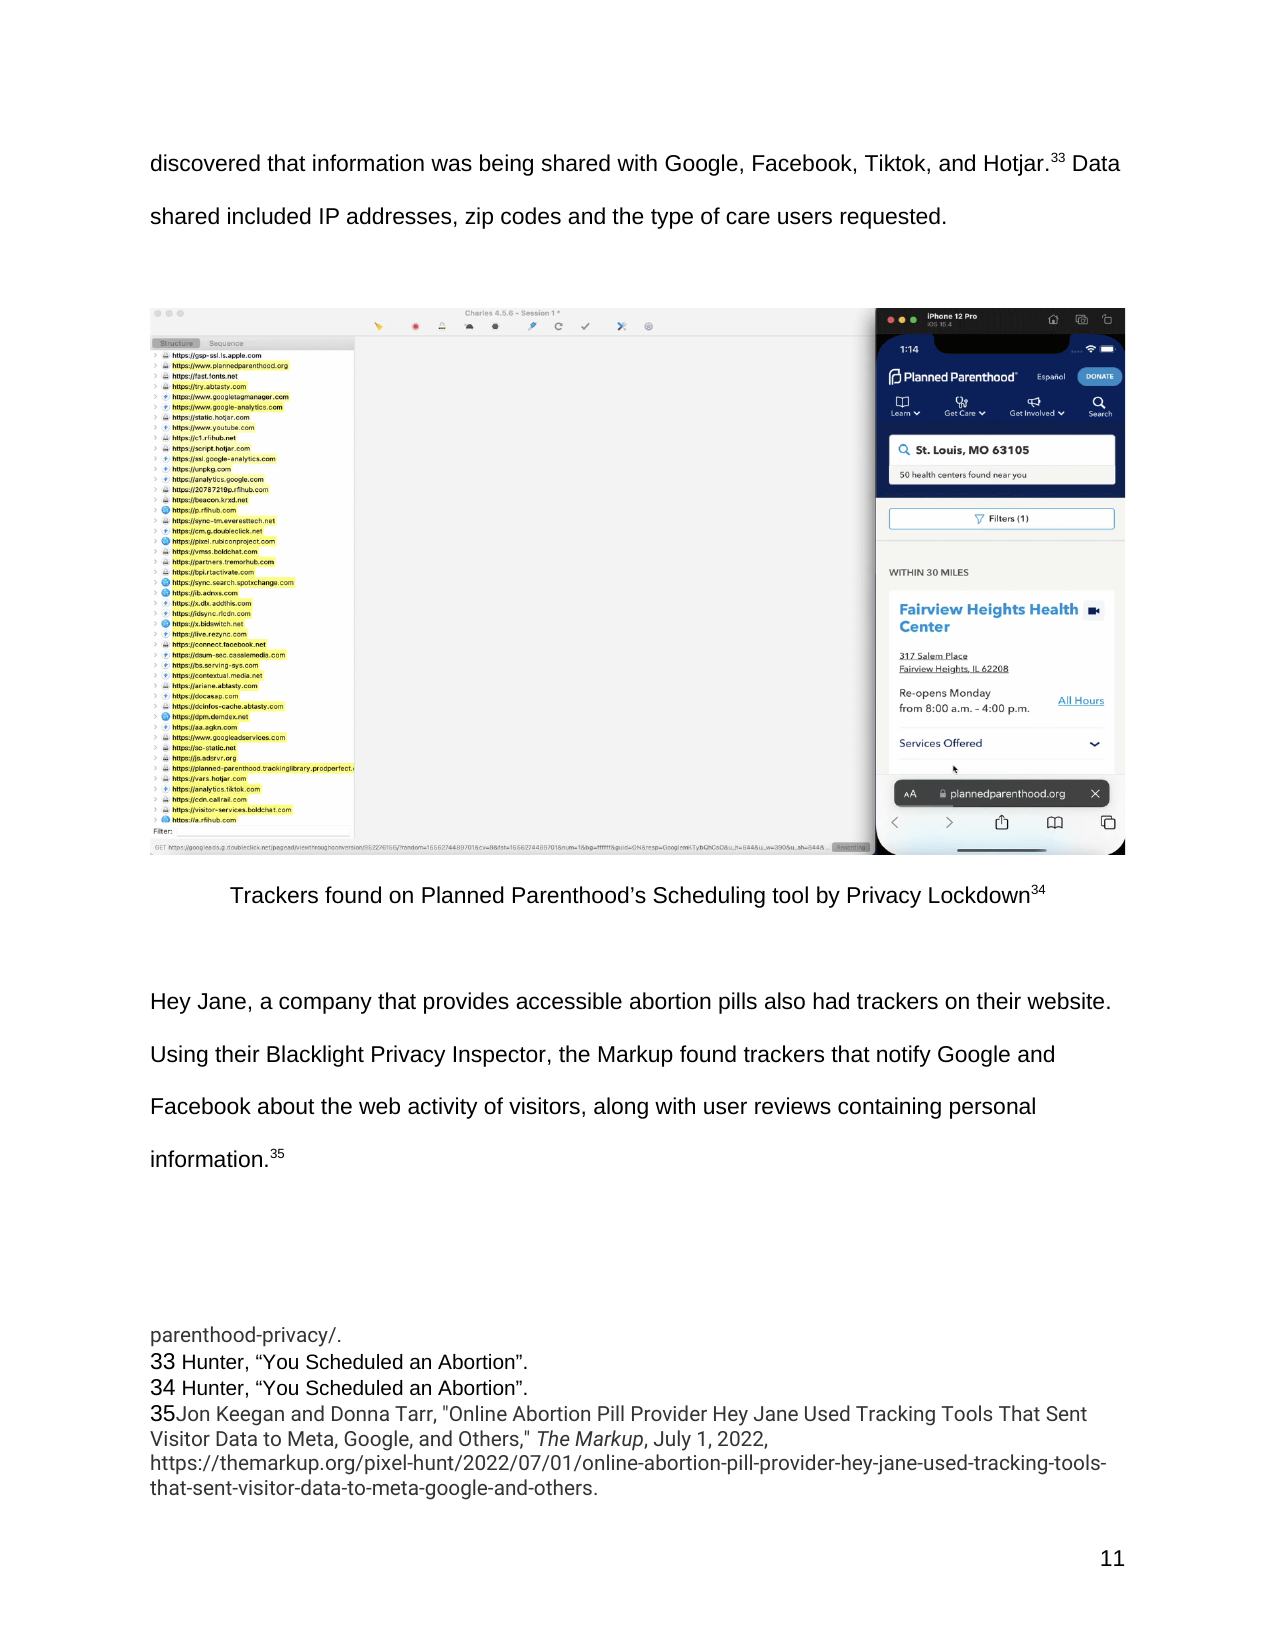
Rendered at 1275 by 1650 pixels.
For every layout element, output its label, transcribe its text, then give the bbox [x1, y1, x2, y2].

picture [150, 308, 1125, 856]
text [150, 150, 1125, 229]
text Hey Jane, a company that provides accessible abortion pills also had trackers on their website. Using their Blacklight Privacy Inspector, the Markup found trackers that notify Google and Facebook about the web activity of visitors, along with user reviews containing personal information. [150, 988, 1125, 1172]
text Trackers found on Planned Parenthood’s Scheduling tool by Privacy Lockdown [150, 882, 1125, 909]
